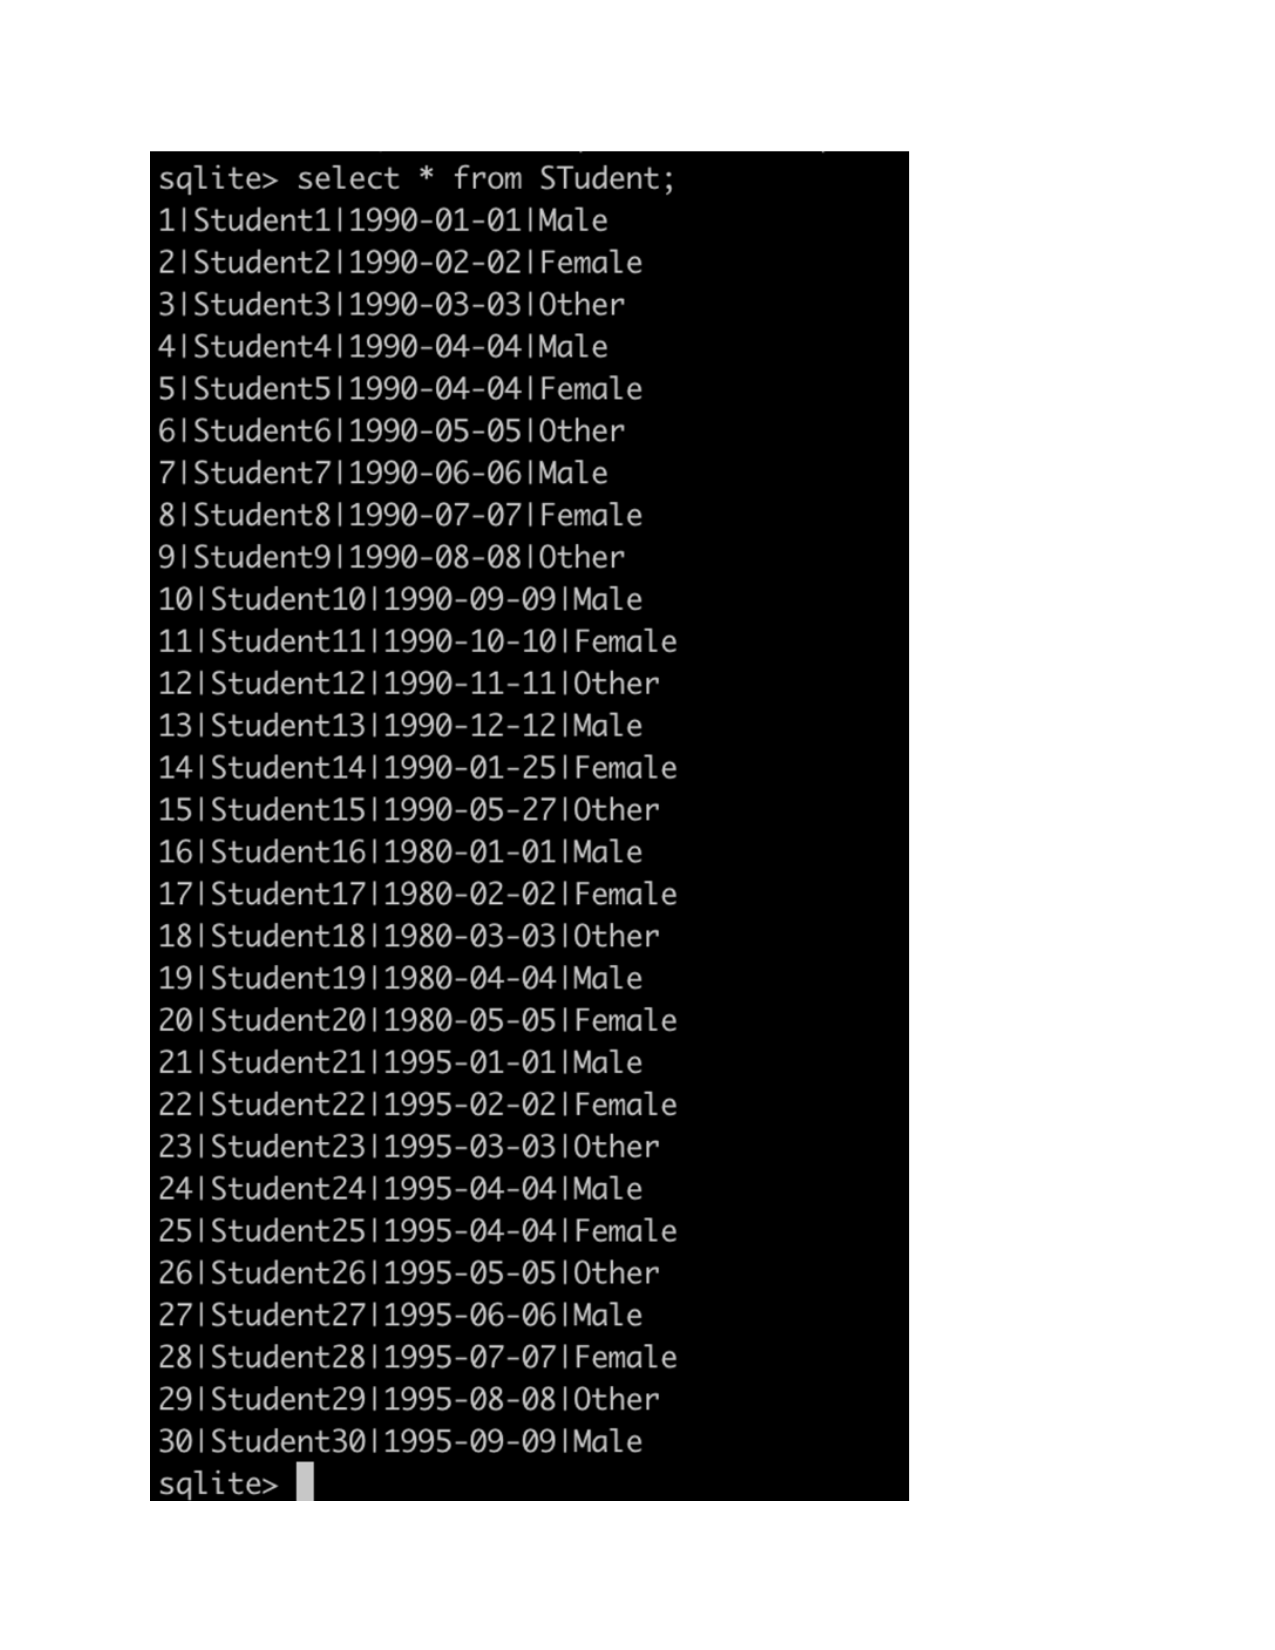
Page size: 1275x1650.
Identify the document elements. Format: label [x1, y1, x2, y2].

picture [150, 150, 910, 1501]
